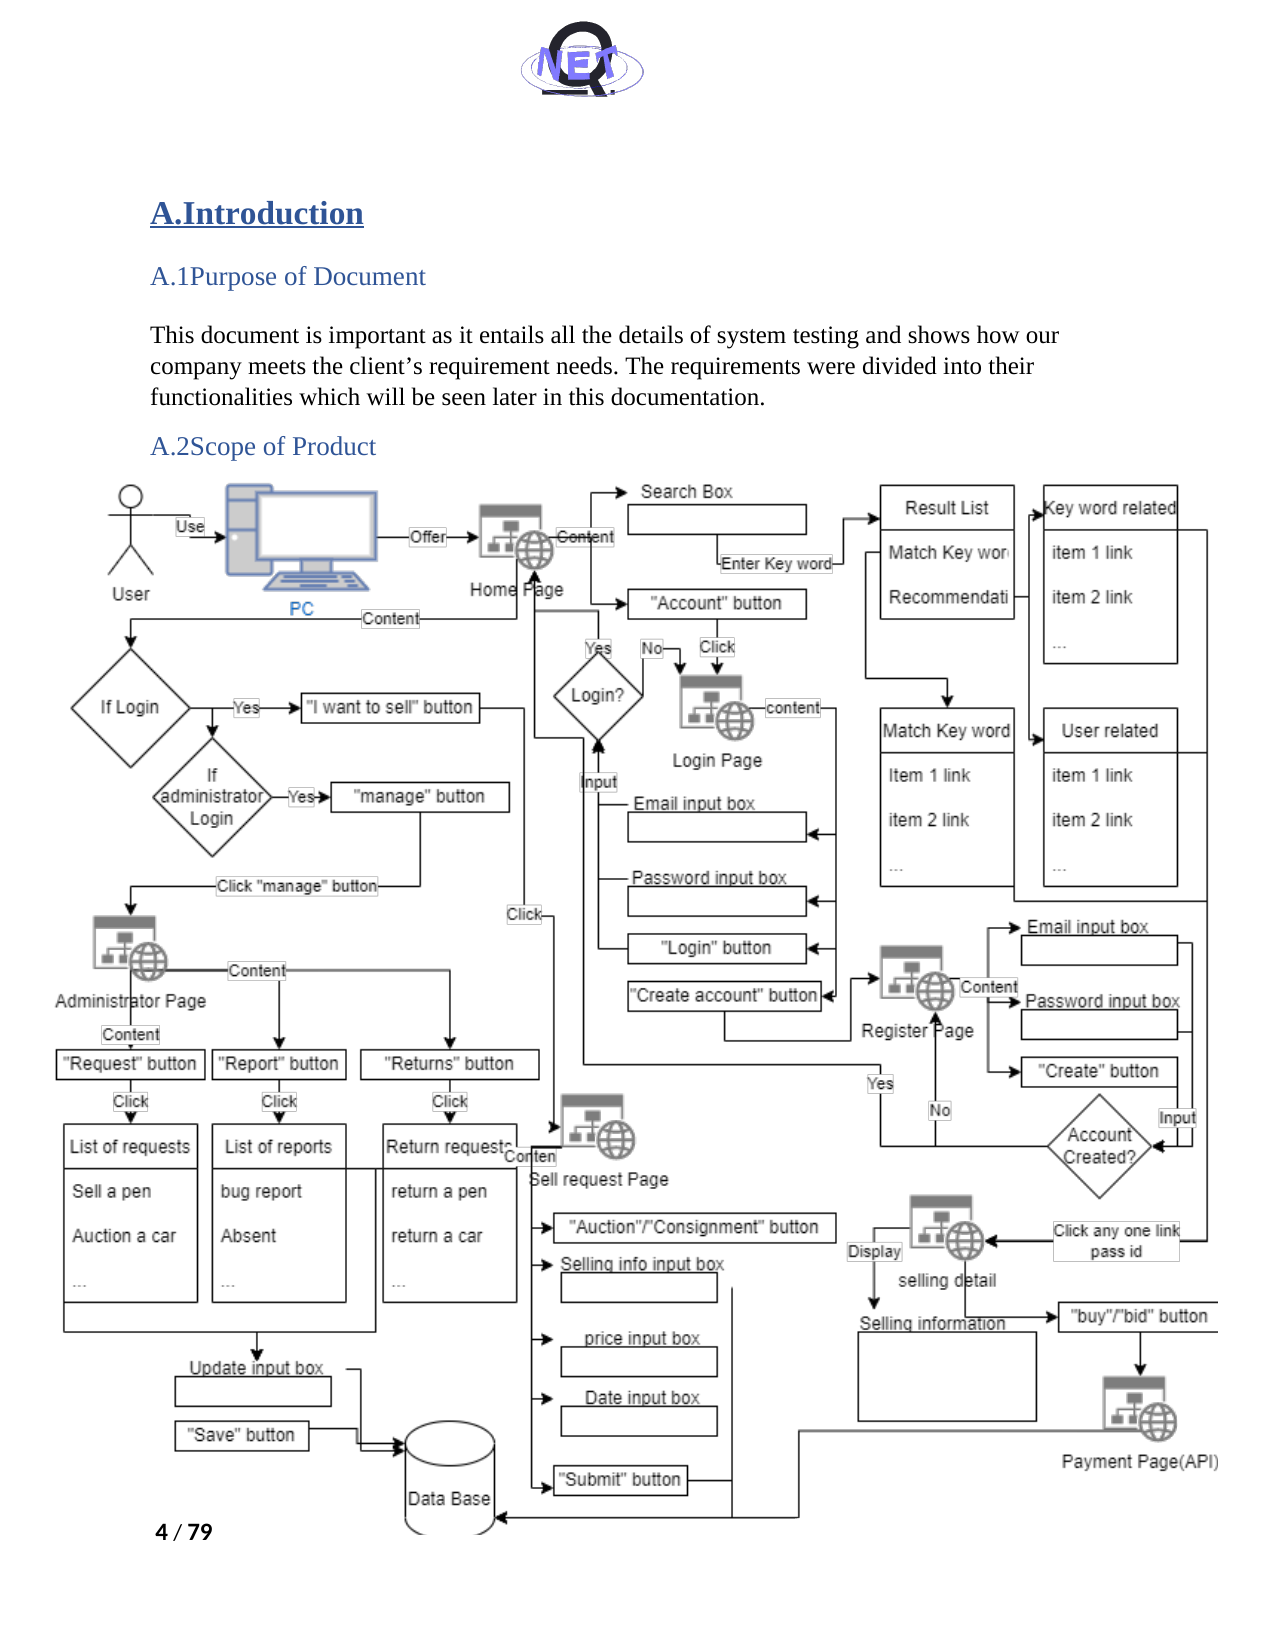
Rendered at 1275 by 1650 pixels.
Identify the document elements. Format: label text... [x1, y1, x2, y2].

text A.2Scope of Product [150, 430, 1125, 461]
text A.Introduction [150, 193, 1125, 231]
picture [53, 472, 1218, 1535]
picture [510, 12, 652, 103]
text This document is important as it entails all the details of system testing and shows how our company meets the client’s requirement needs. The requirements were divided into their functionalities which will be seen later in this documentation. [150, 320, 1125, 411]
text A.1Purpose of Document [150, 231, 1125, 291]
